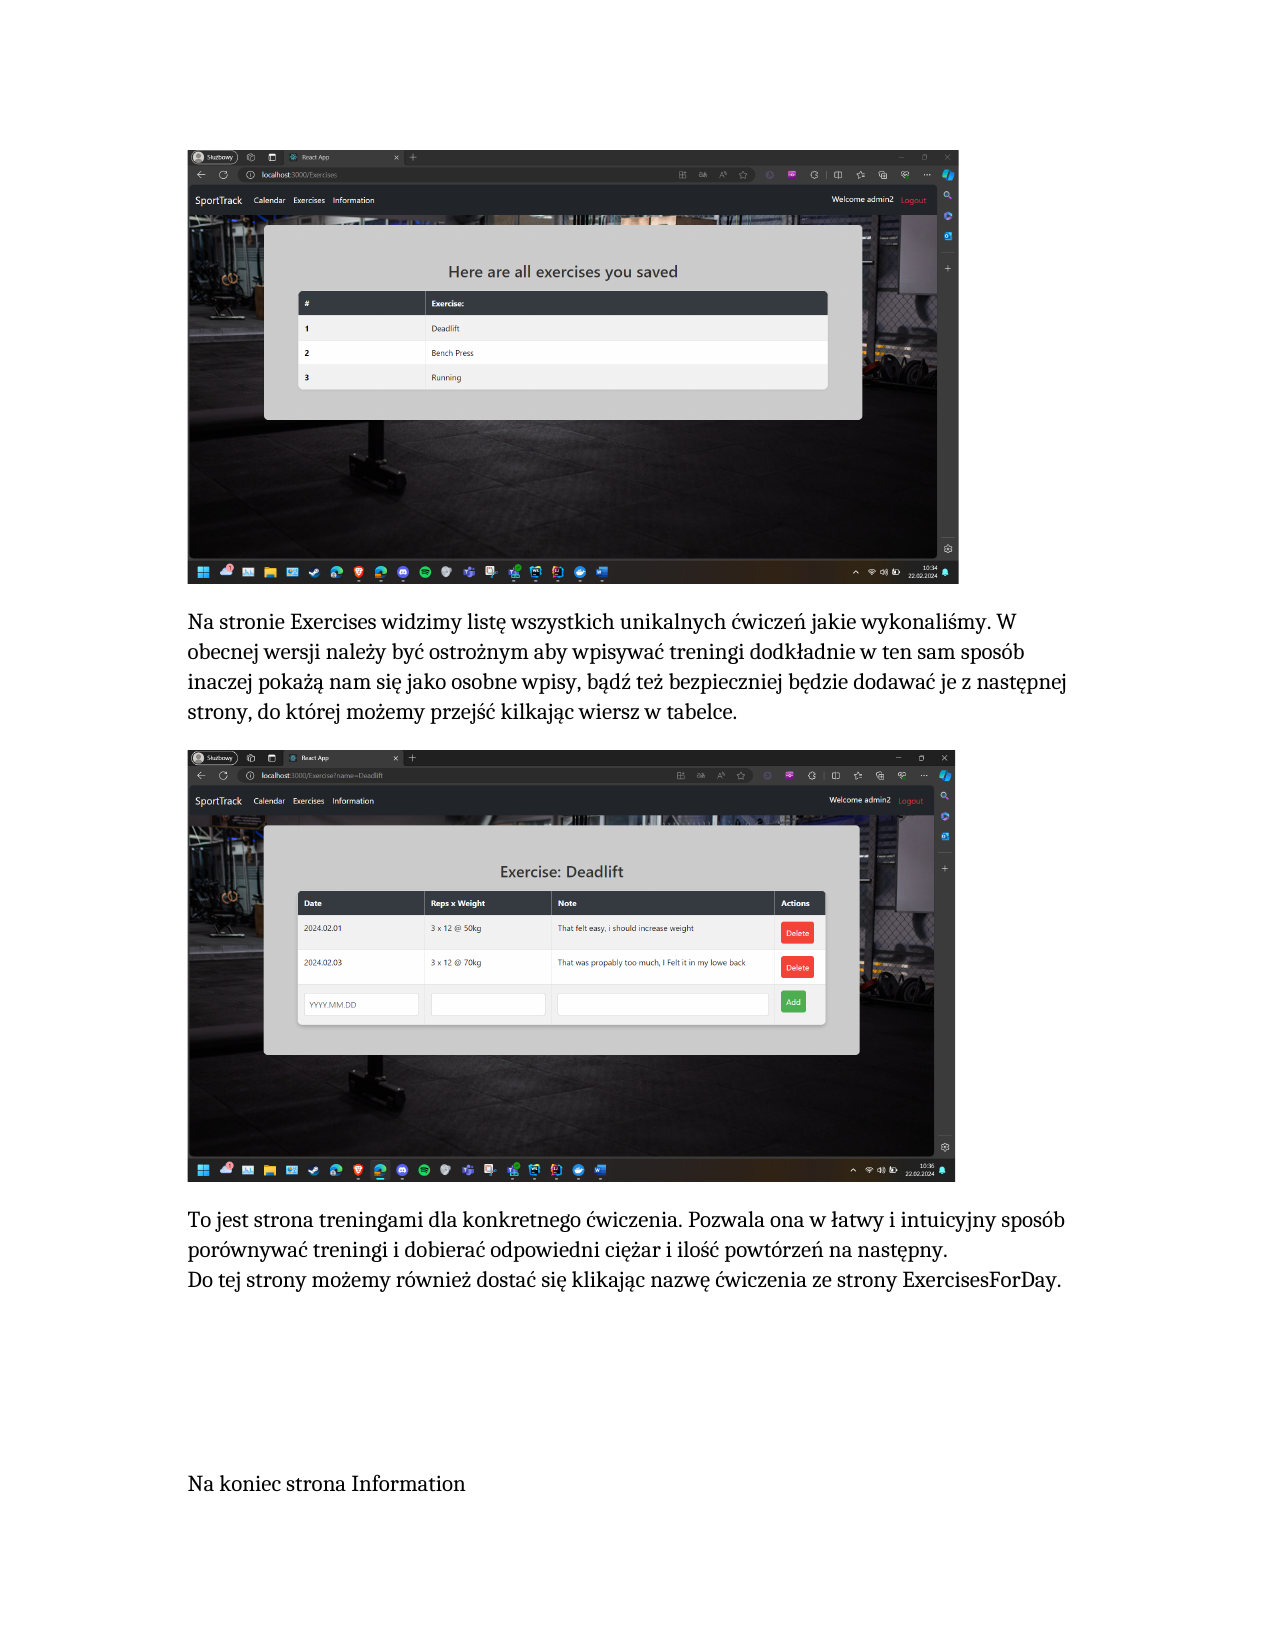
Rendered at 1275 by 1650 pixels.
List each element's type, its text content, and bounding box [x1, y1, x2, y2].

picture [187, 750, 955, 1182]
text Na koniec strona Information [187, 1471, 1087, 1497]
text To jest strona treningami dla konkretnego ćwiczenia. Pozwala ona w łatwy i intuicyjny sposób porównywać treningi i dobierać odpowiedni ciężar i ilość powtórzeń na następny. Do tej strony możemy również dostać się klikając nazwę ćwiczenia ze strony ExercisesForDay. [187, 1206, 1087, 1293]
picture [187, 150, 959, 584]
text Na stronie Exercises widzimy listę wszystkich unikalnych ćwiczeń jakie wykonaliśmy. W obecnej wersji należy być ostrożnym aby wpisywać treningi dodkładnie w ten sam sposób inaczej pokażą nam się jako osobne wpisy, bądź też bezpieczniej będzie dodawać je z następnej strony, do której możemy przejść kilkając wiersz w tabelce. [187, 608, 1087, 725]
